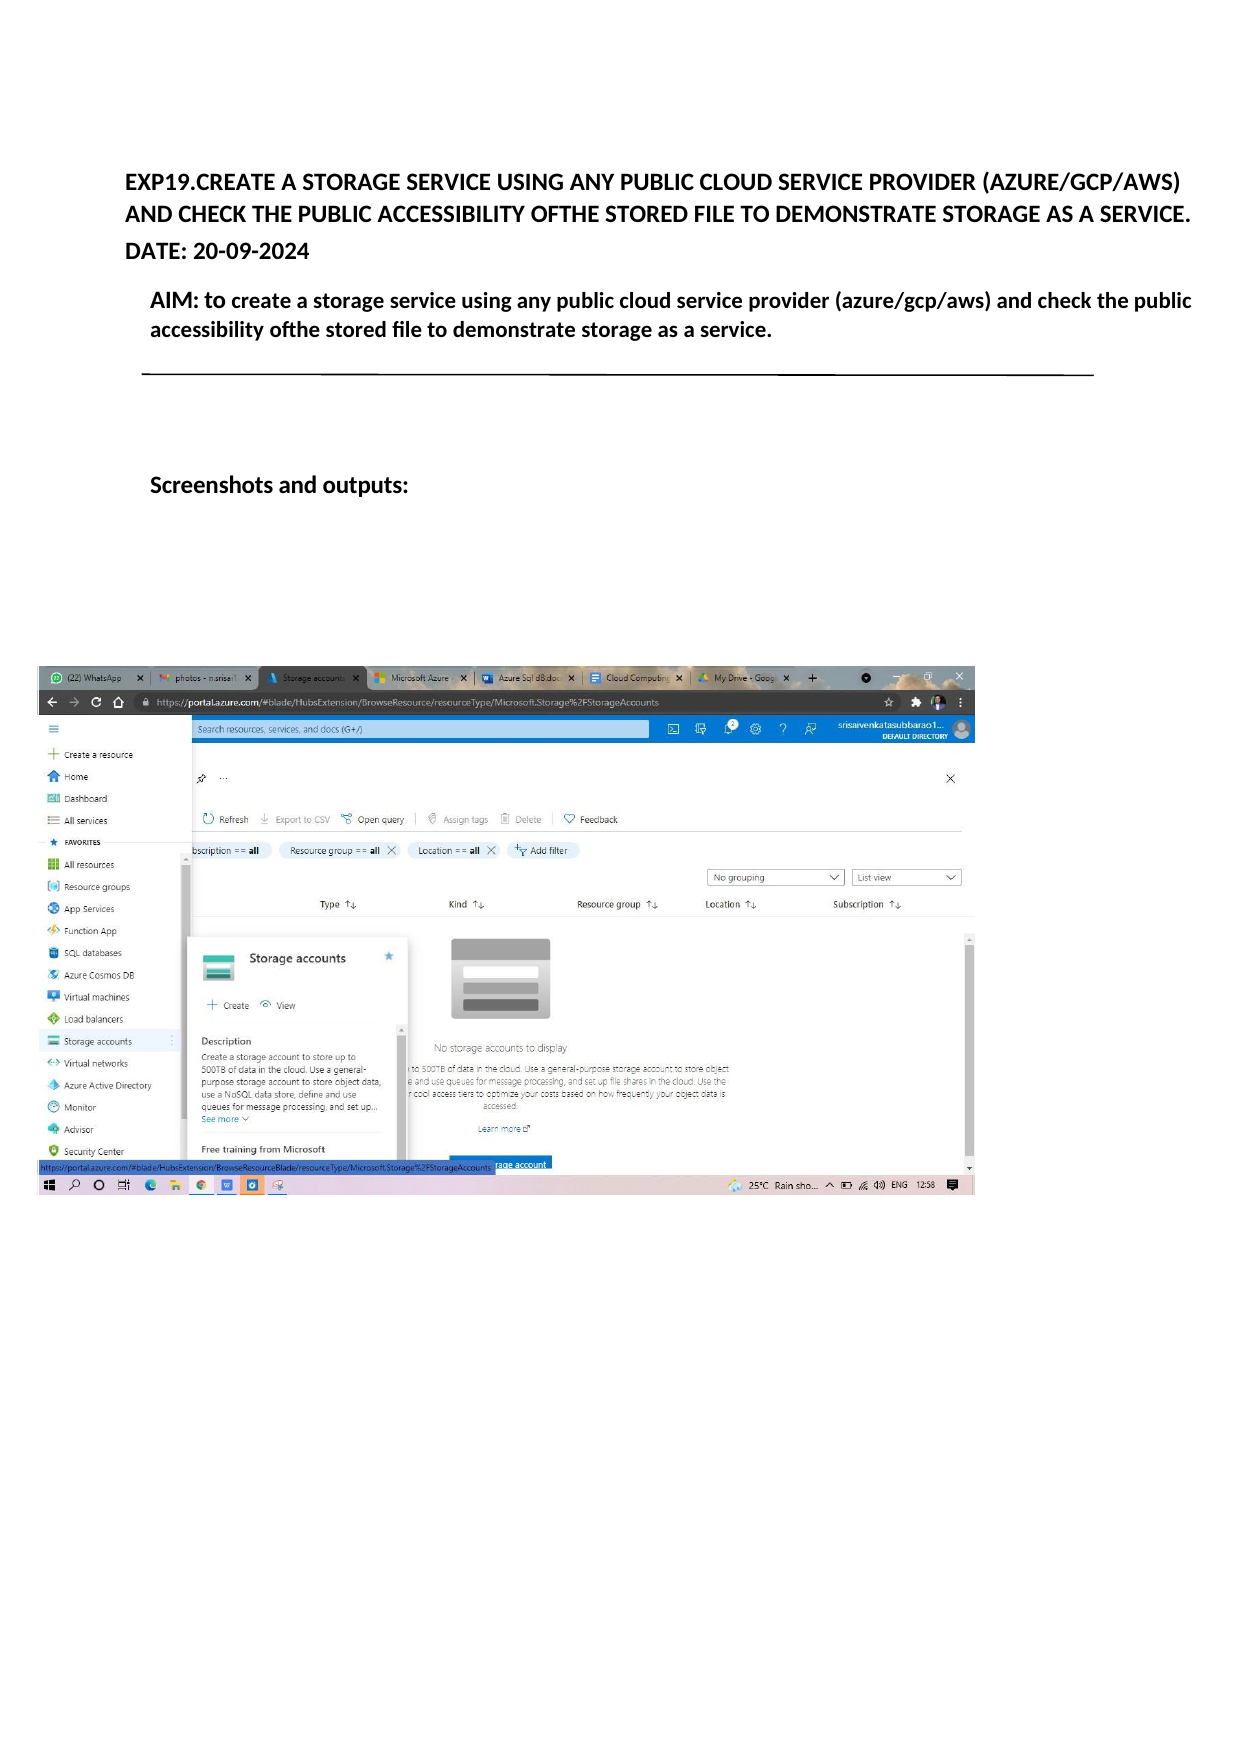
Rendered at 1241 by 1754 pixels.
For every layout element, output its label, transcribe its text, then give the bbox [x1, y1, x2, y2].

picture [39, 666, 975, 1195]
text DATE: 20-09-2024 [125, 235, 1202, 265]
text Screenshots and outputs: [150, 469, 962, 500]
text EXP19.CREATE A STORAGE SERVICE USING ANY PUBLIC CLOUD SERVICE PROVIDER (AZURE/GCP/AWS) AND CHECK THE PUBLIC ACCESSIBILITY OFTHE STORED FILE TO DEMONSTRATE STORAGE AS A SERVICE. [125, 166, 1202, 229]
text AIM: to create a storage service using any public cloud service provider (azure/gcp/aws) and check the public accessibility ofthe stored file to demonstrate storage as a service. [150, 284, 1202, 343]
